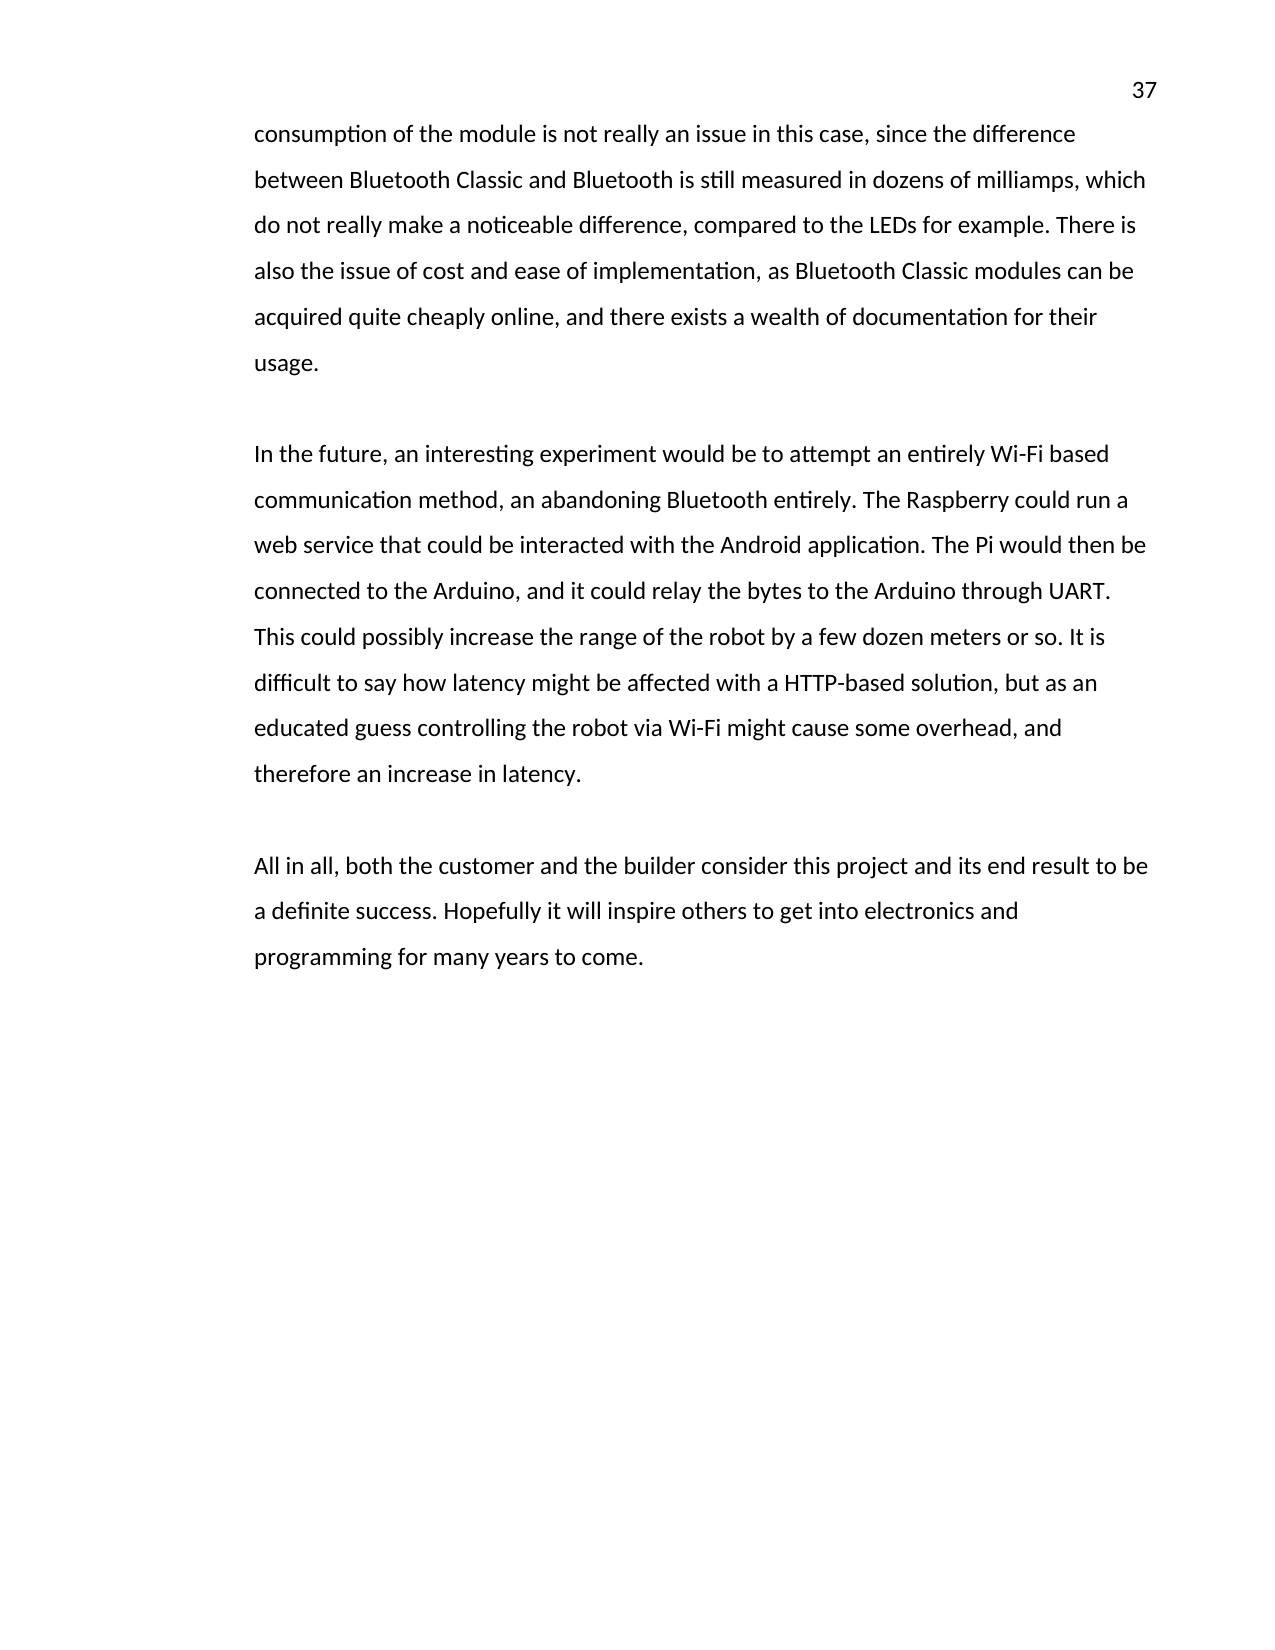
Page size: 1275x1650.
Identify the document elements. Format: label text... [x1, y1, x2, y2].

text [254, 118, 1157, 377]
text In the future, an interesting experiment would be to attempt an entirely Wi-Fi based communication method, an abandoning Bluetooth entirely. The Raspberry could run a web service that could be interacted with the Android application. The Pi would then be connected to the Arduino, and it could relay the bytes to the Arduino through UART. This could possibly increase the range of the robot by a few dozen meters or so. It is difficult to say how latency might be affected with a HTTP-based solution, but as an educated guess controlling the robot via Wi-Fi might cause some overhead, and therefore an increase in latency. [254, 438, 1157, 789]
text All in all, both the customer and the builder consider this project and its end result to be a definite success. Hopefully it will inspire others to get into electronics and programming for many years to come. [254, 850, 1157, 972]
